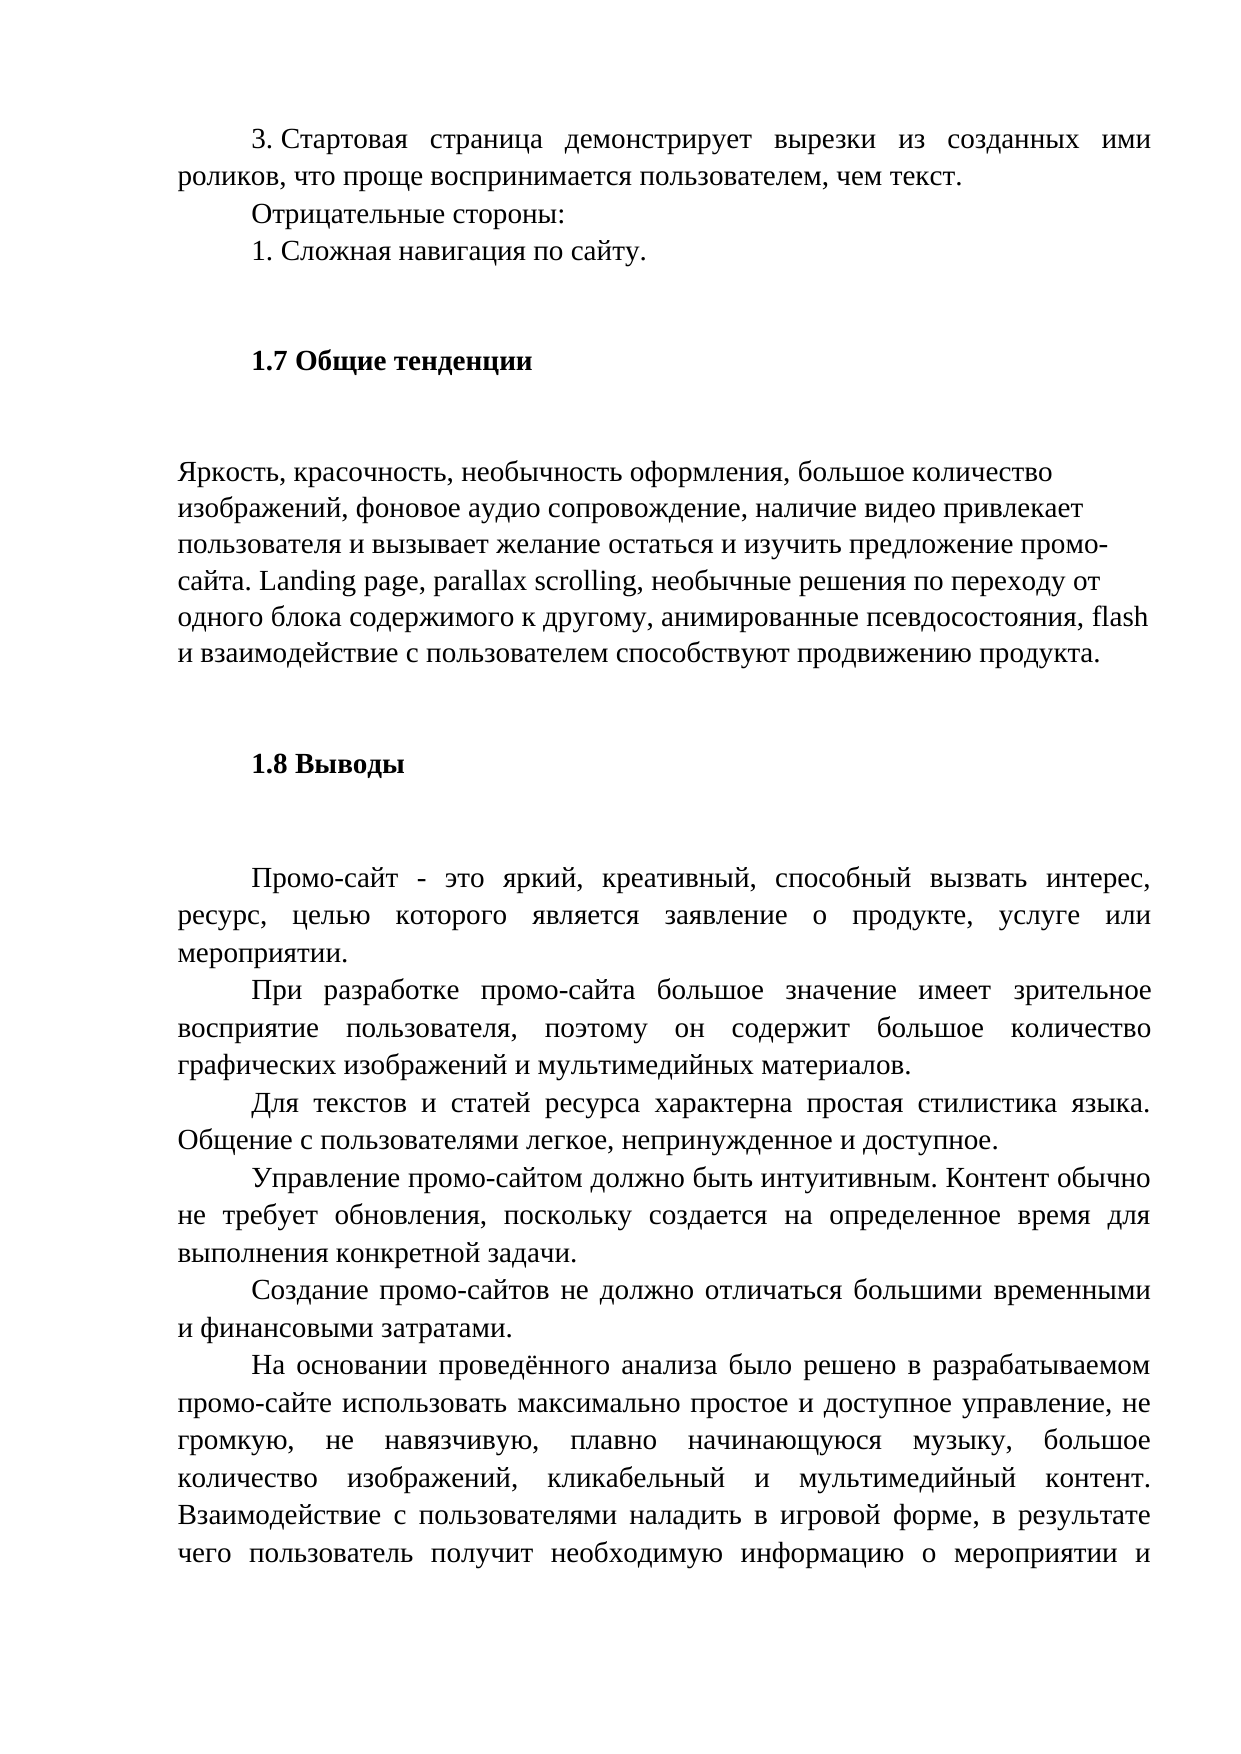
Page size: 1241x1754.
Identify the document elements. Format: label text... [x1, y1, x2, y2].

title Управление промо-сайтом должно быть интуитивным. Контент обычно не требует обновления, поскольку создается на определенное время для выполнения конкретной задачи. [177, 1157, 1152, 1270]
list Сложная навигация по сайту. [177, 231, 1152, 268]
subtitle 1.7 Общие тенденции [177, 343, 1152, 377]
subtitle 1.8 Выводы [177, 746, 1152, 780]
title Промо-сайт - это яркий, креативный, способный вызвать интерес, ресурс, целью которого является заявление о продукте, услуге или мероприятии. [177, 857, 1152, 970]
title Для текстов и статей ресурса характерна простая стилистика языка. Общение с пользователями легкое, непринужденное и доступное. [177, 1082, 1152, 1157]
text Яркость, красочность, необычность оформления, большое количество изображений, фоновое аудио сопровождение, наличие видео привлекает пользователя и вызывает желание остаться и изучить предложение промо-сайта. Landing page, parallax scrolling, необычные решения по переходу от одного блока содержимого к другому, анимированные псевдосостояния, flash и взаимодействие с пользователем способствуют продвижению продукта. [177, 454, 1152, 668]
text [177, 1345, 1152, 1570]
text Отрицательные стороны: [177, 193, 1152, 231]
list Стартовая страница демонстрирует вырезки из созданных ими роликов, что проще воспринимается пользователем, чем текст. [177, 118, 1152, 193]
title При разработке промо-сайта большое значение имеет зрительное восприятие пользователя, поэтому он содержит большое количество графических изображений и мультимедийных материалов. [177, 970, 1152, 1082]
title Создание промо-сайтов не должно отличаться большими временными и финансовыми затратами. [177, 1270, 1152, 1345]
